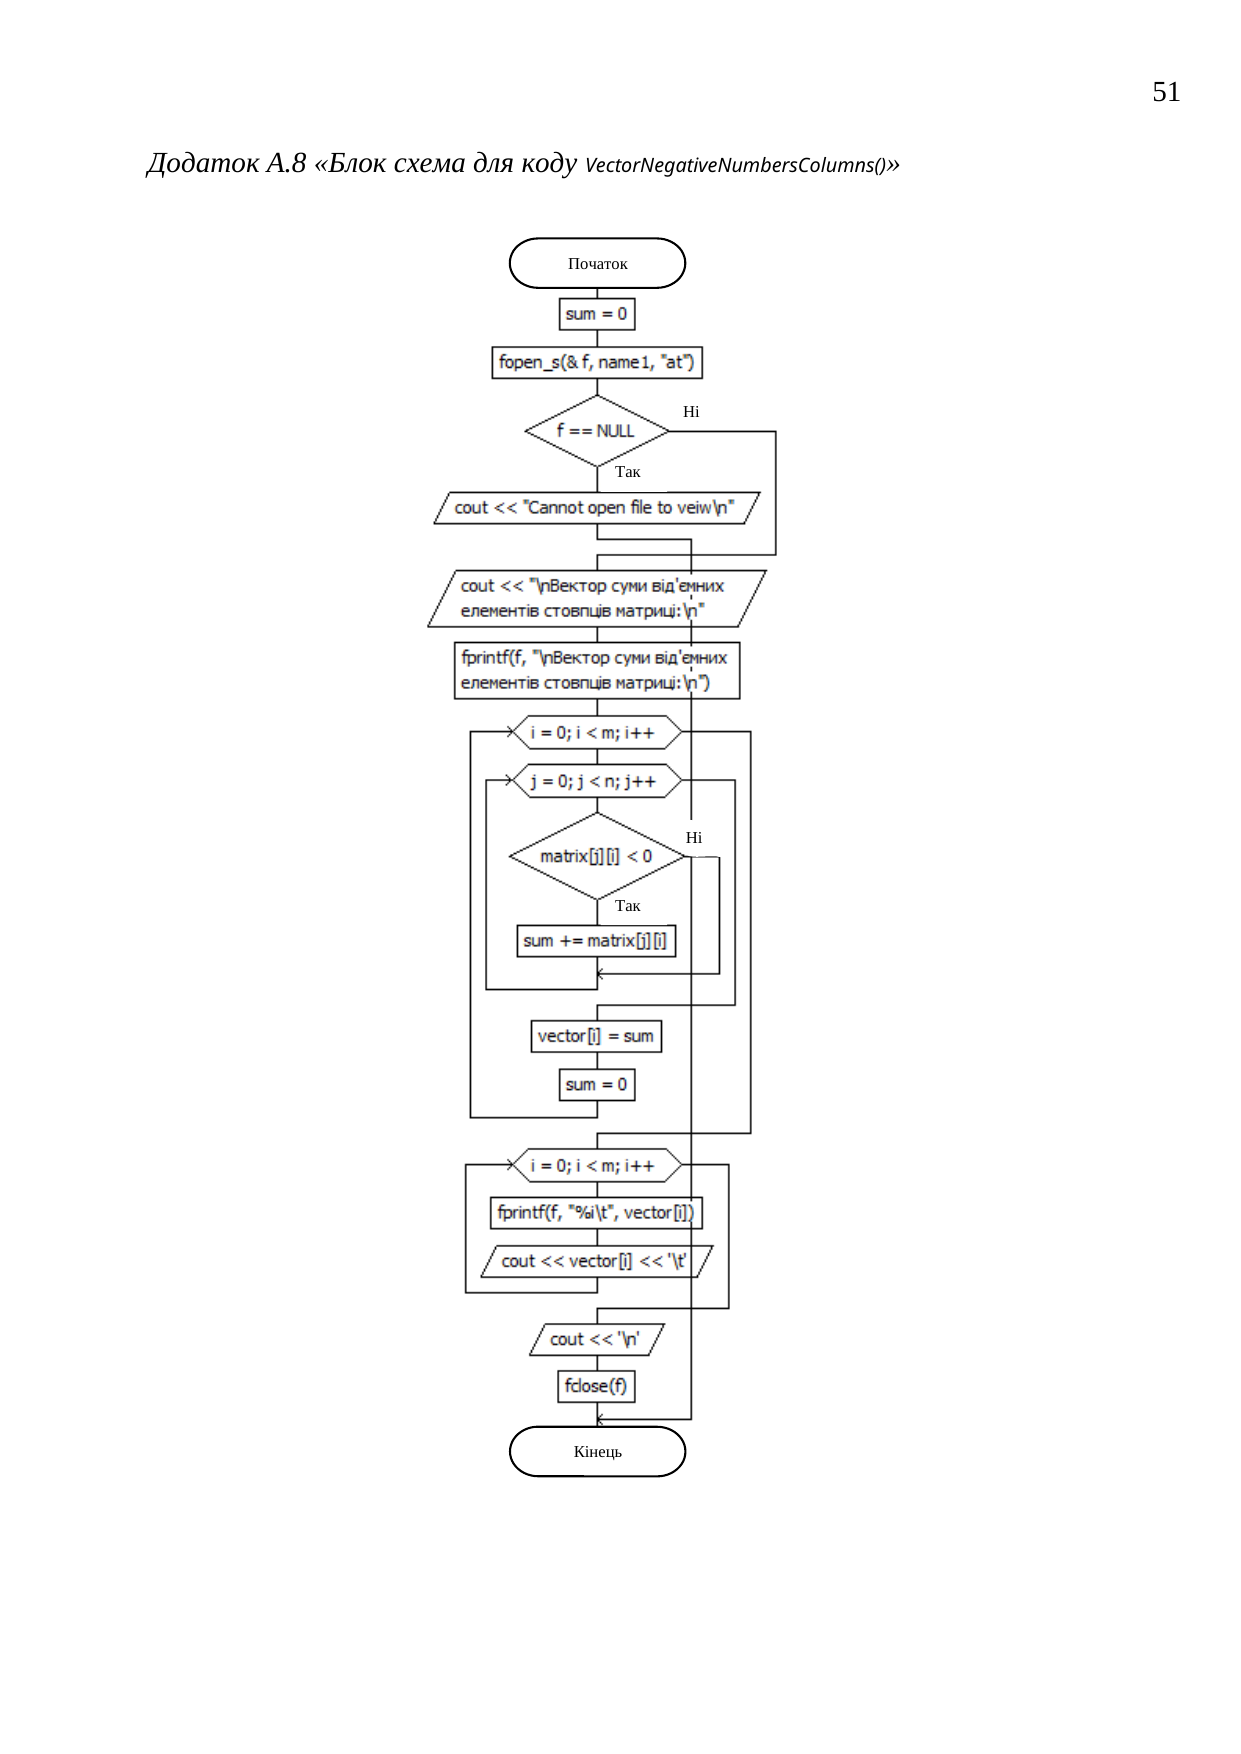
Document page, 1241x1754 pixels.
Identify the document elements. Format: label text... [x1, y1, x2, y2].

subtitle Додаток A.8 «Блок схема для коду VectorNegativeNumbersColumns()» [148, 145, 1181, 179]
picture [412, 288, 791, 1427]
